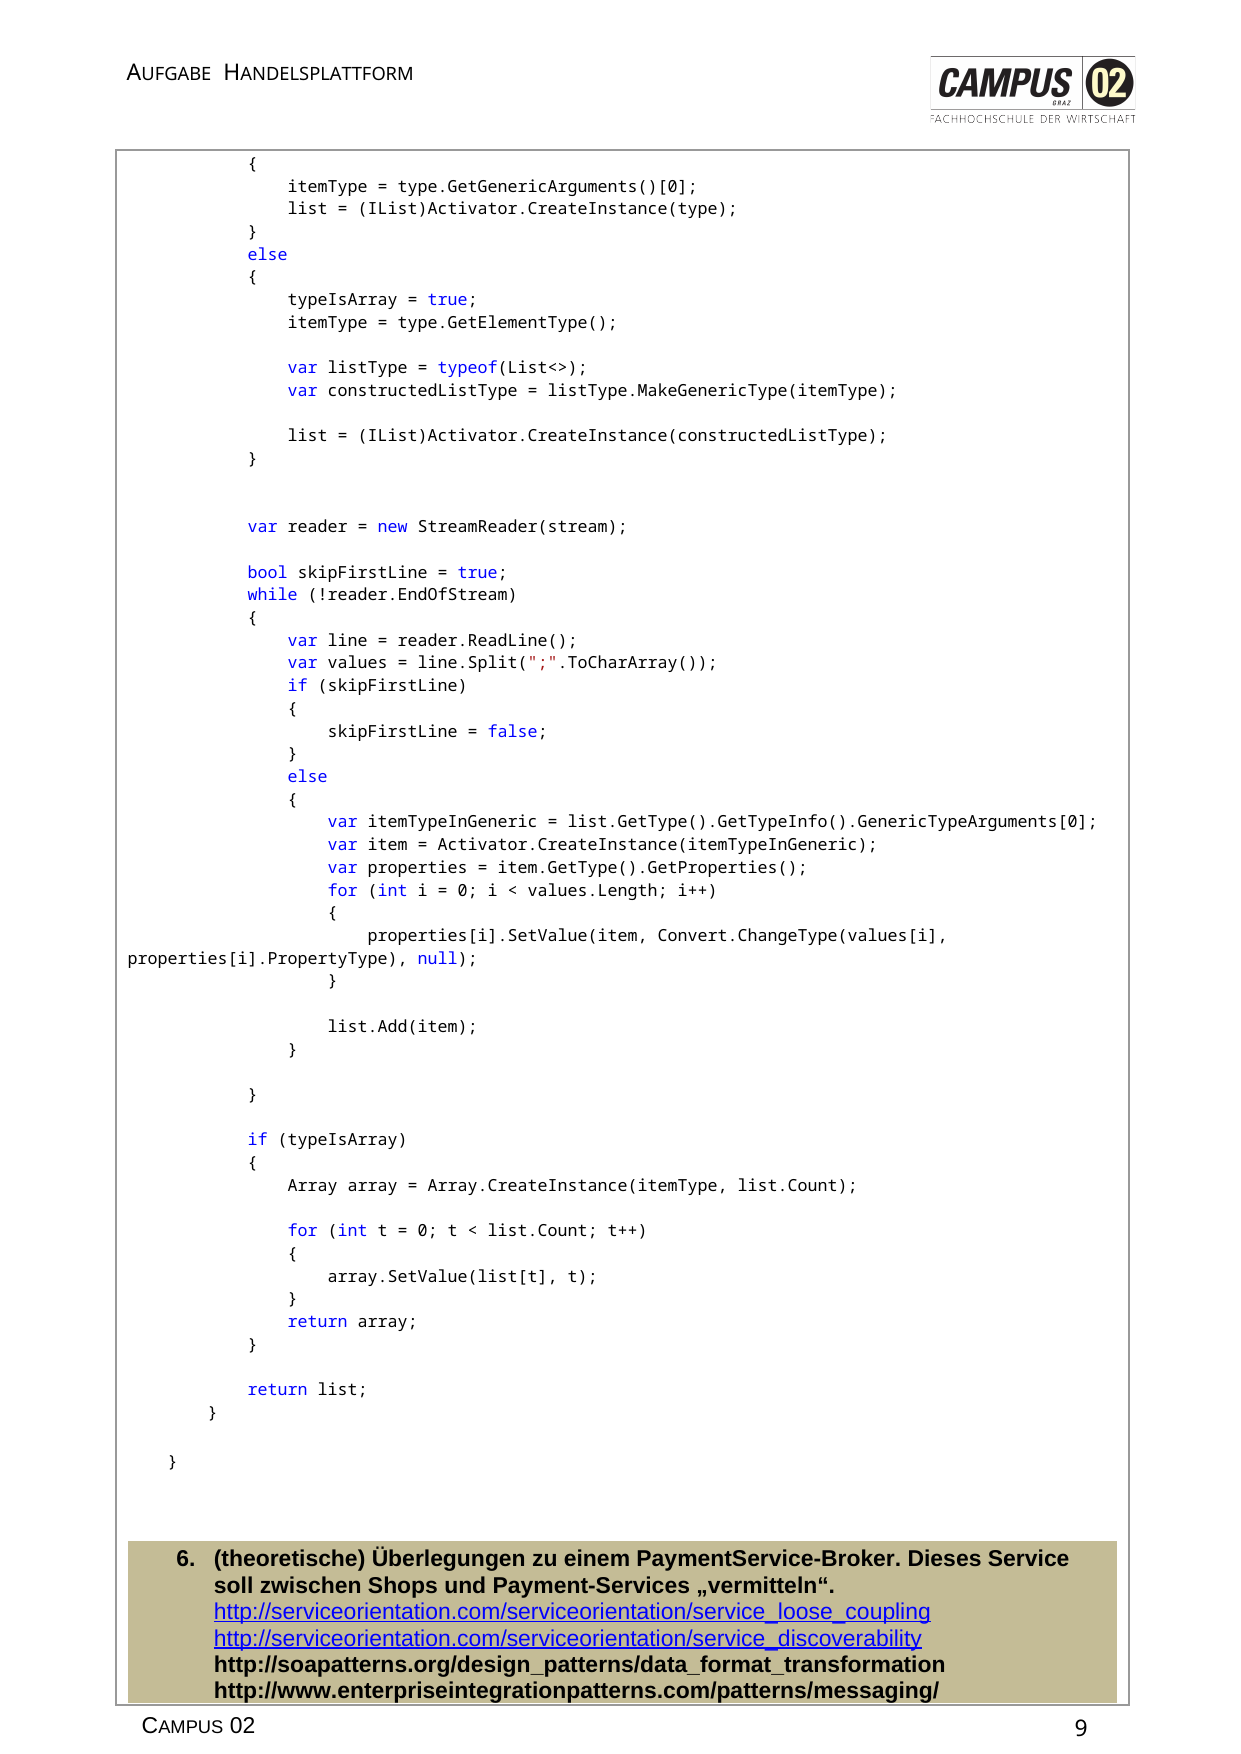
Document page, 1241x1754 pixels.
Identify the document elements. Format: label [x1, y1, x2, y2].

picture [930, 56, 1136, 123]
table_header [117, 151, 1128, 1703]
